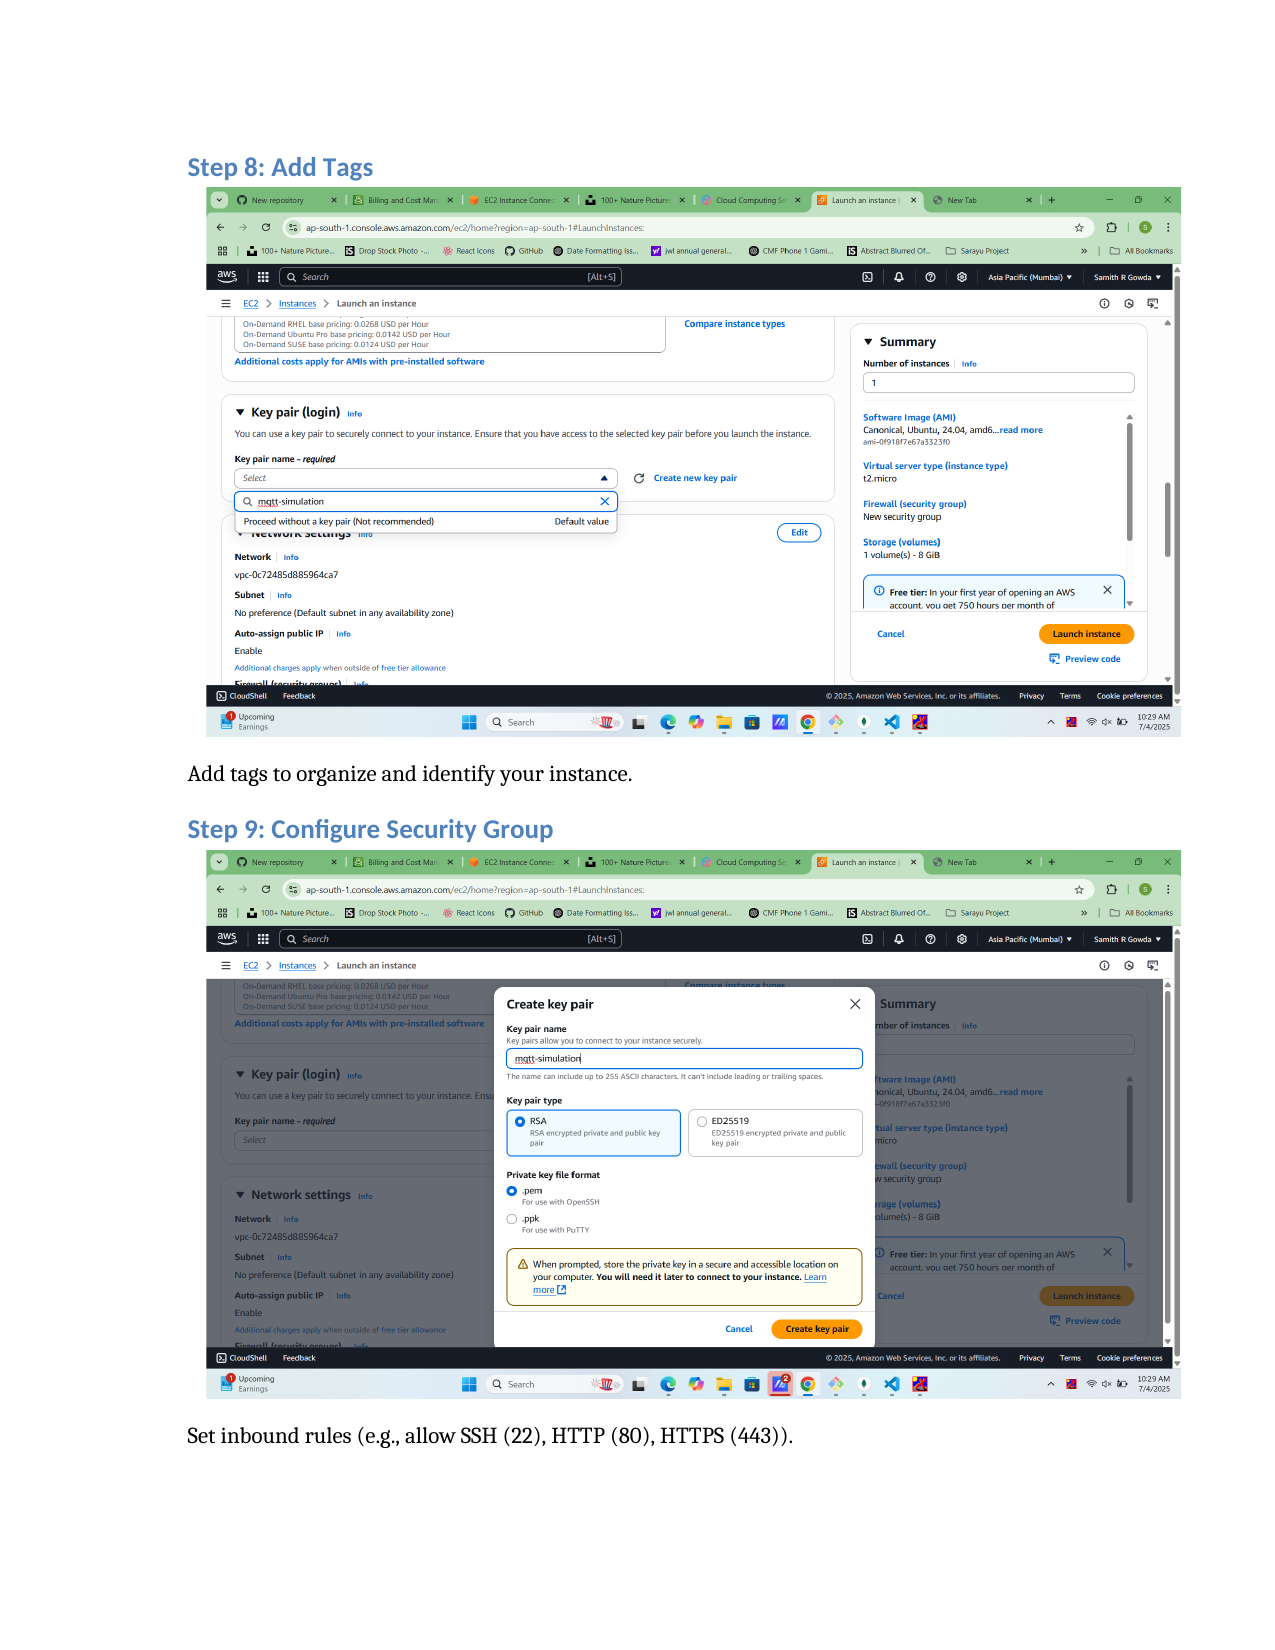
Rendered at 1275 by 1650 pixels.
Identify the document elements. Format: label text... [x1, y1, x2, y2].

subtitle Step 9: Configure Security Group [187, 812, 1087, 845]
picture [206, 850, 1182, 1399]
text Set inbound rules (e.g., allow SSH (22), HTTP (80), HTTPS (443)). [187, 1423, 1087, 1449]
picture [206, 187, 1182, 737]
text Add tags to organize and identify your instance. [187, 761, 1087, 787]
subtitle Step 8: Add Tags [187, 150, 1087, 183]
